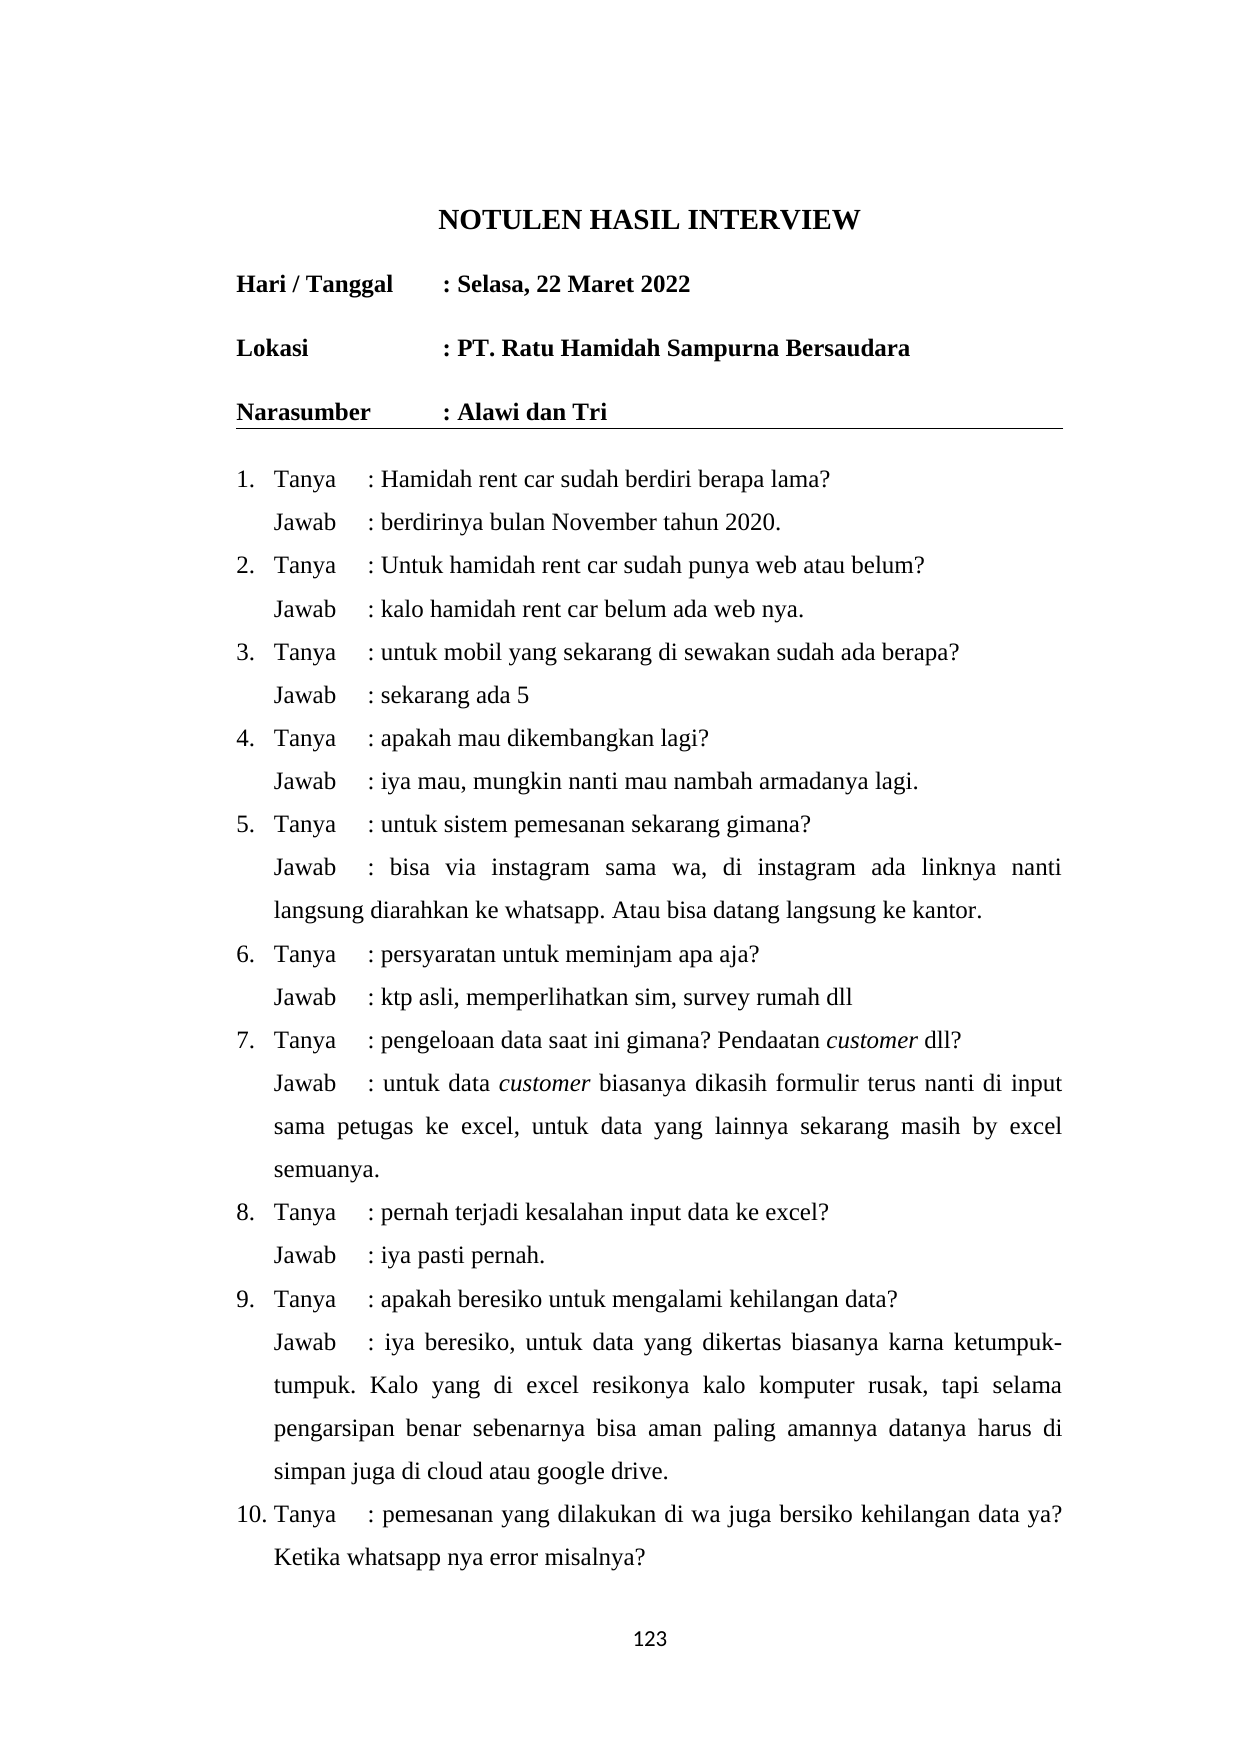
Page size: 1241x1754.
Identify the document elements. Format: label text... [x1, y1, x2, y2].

subtitle NOTULEN HASIL INTERVIEW [236, 202, 1063, 236]
text Jawab : untuk data customer biasanya dikasih formulir terus nanti di input sama petugas ke excel, untuk data yang lainnya sekarang masih by excel semuanya. [274, 1068, 1063, 1183]
text Jawab : iya beresiko, untuk data yang dikertas biasanya karna ketumpuk-tumpuk. Kalo yang di excel resikonya kalo komputer rusak, tapi selama pengarsipan benar sebenarnya bisa aman paling amannya datanya harus di simpan juga di cloud atau google drive. [274, 1327, 1063, 1485]
text Jawab : berdirinya bulan November tahun 2020. [274, 507, 1063, 536]
text Narasumber : Alawi dan Tri [236, 397, 1063, 428]
text Jawab : sekarang ada 5 [274, 680, 1063, 709]
text Jawab : ktp asli, memperlihatkan sim, survey rumah dll [274, 982, 1063, 1011]
list Tanya : Hamidah rent car sudah berdiri berapa lama? [236, 464, 1063, 493]
list Tanya : apakah beresiko untuk mengalami kehilangan data? [236, 1284, 1063, 1312]
list Tanya : pernah terjadi kesalahan input data ke excel? [236, 1197, 1063, 1226]
text Lokasi : PT. Ratu Hamidah Sampurna Bersaudara [236, 333, 1063, 362]
list Tanya : untuk sistem pemesanan sekarang gimana? [236, 809, 1063, 838]
text Jawab : iya mau, mungkin nanti mau nambah armadanya lagi. [274, 766, 1063, 795]
text Jawab : bisa via instagram sama wa, di instagram ada linknya nanti langsung diarahkan ke whatsapp. Atau bisa datang langsung ke kantor. [274, 852, 1063, 924]
list Tanya : pemesanan yang dilakukan di wa juga bersiko kehilangan data ya? Ketika whatsapp nya error misalnya? [236, 1499, 1063, 1571]
list Tanya : untuk mobil yang sekarang di sewakan sudah ada berapa? [236, 637, 1063, 666]
list Tanya : pengeloaan data saat ini gimana? Pendaatan customer dll? [236, 1025, 1063, 1054]
text Jawab : kalo hamidah rent car belum ada web nya. [274, 594, 1063, 622]
text Hari / Tanggal : Selasa, 22 Maret 2022 [236, 269, 1063, 298]
list Tanya : apakah mau dikembangkan lagi? [236, 723, 1063, 752]
text Jawab : iya pasti pernah. [274, 1241, 1063, 1269]
list Tanya : Untuk hamidah rent car sudah punya web atau belum? [236, 551, 1063, 579]
list Tanya : persyaratan untuk meminjam apa aja? [236, 939, 1063, 967]
